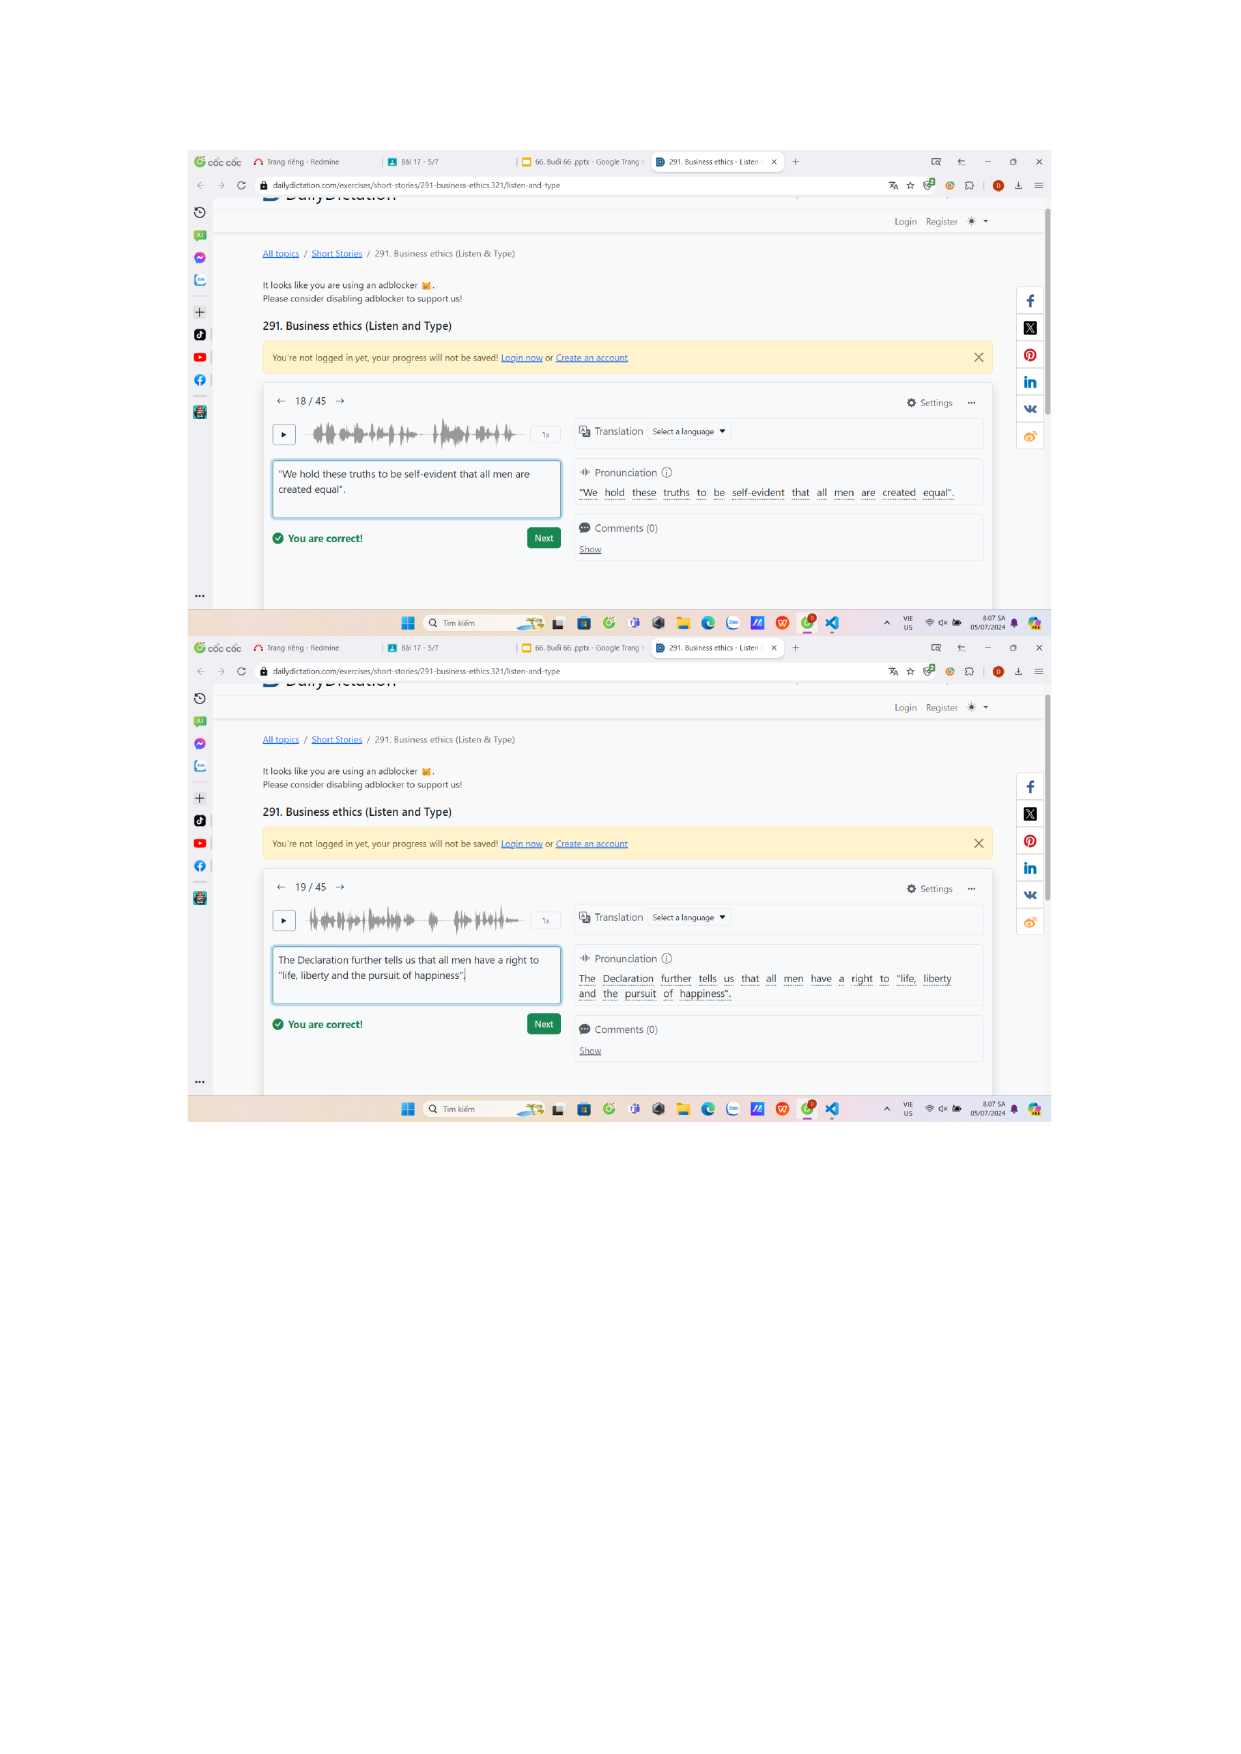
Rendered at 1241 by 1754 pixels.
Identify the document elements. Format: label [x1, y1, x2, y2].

picture [187, 150, 1052, 1122]
